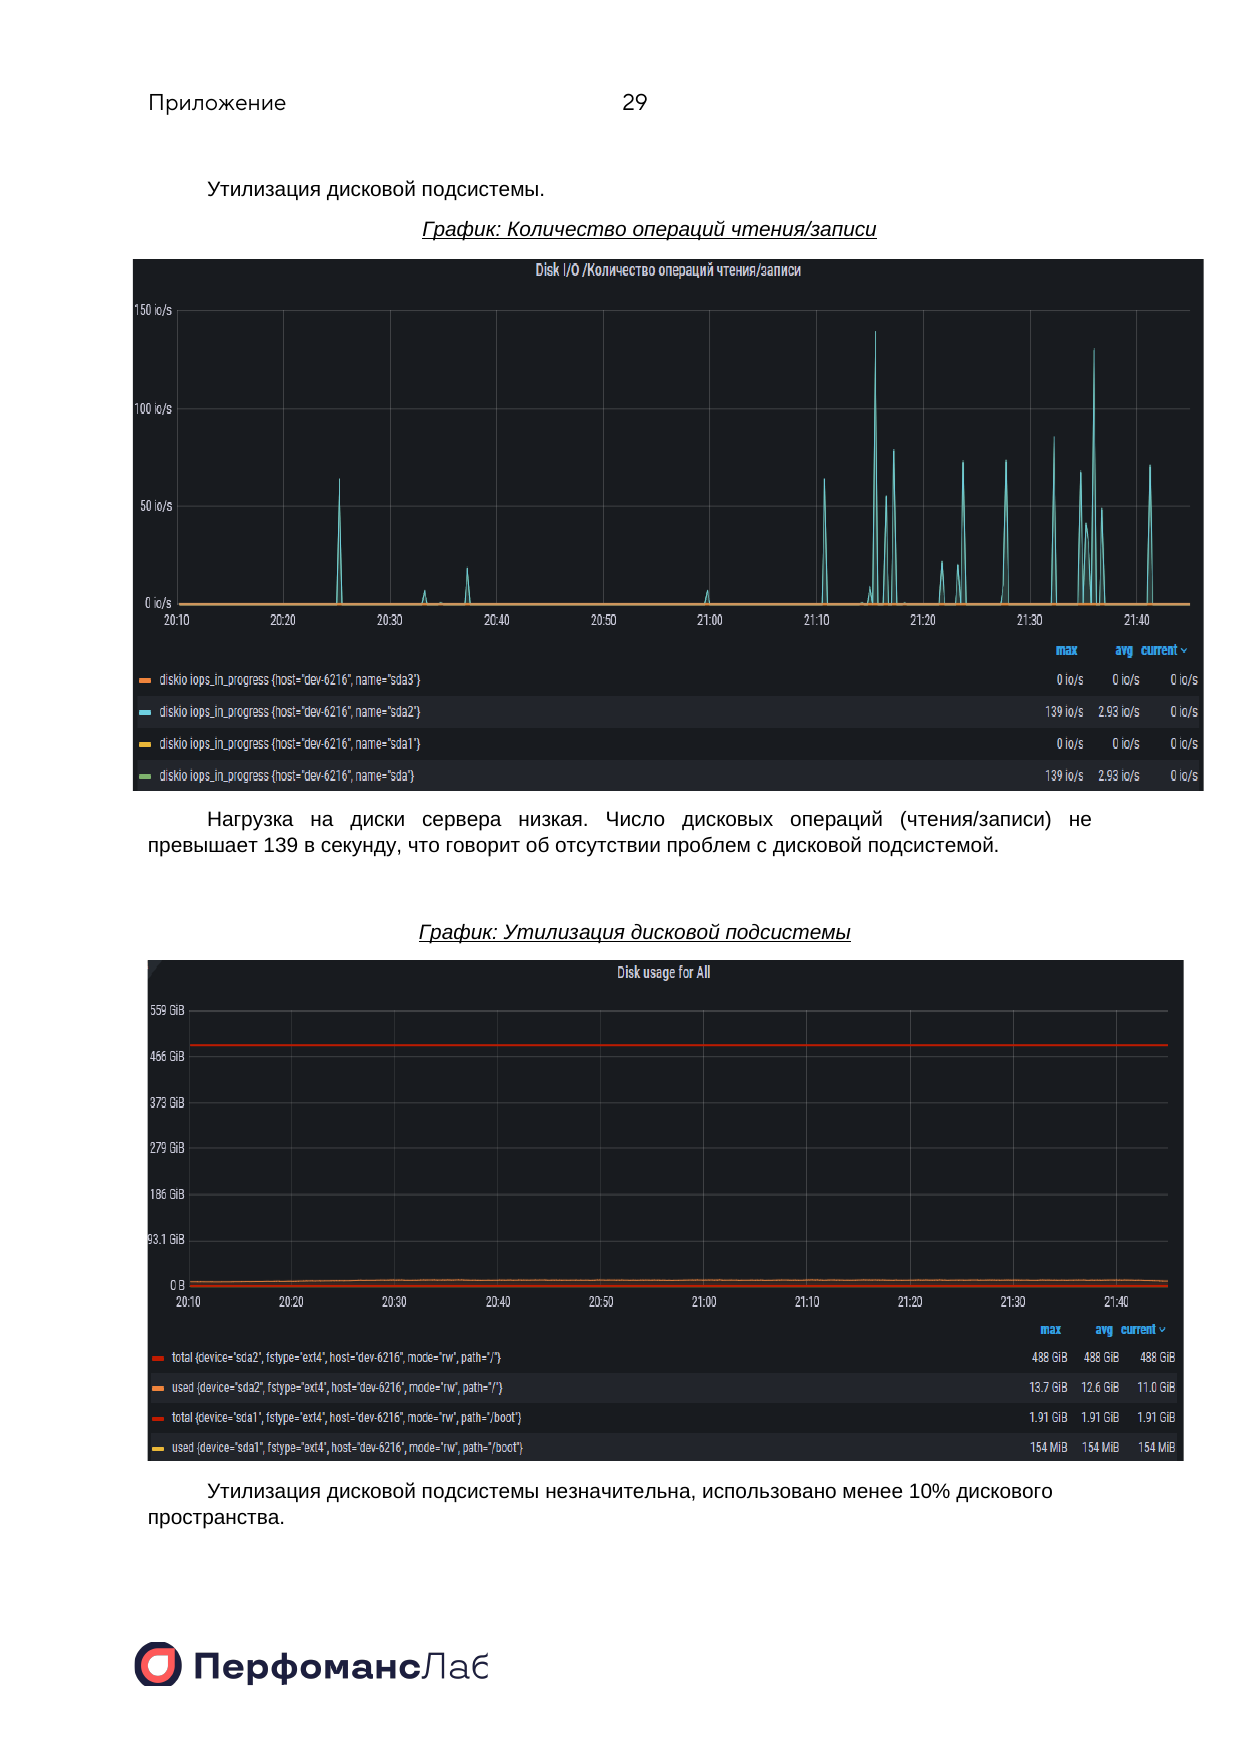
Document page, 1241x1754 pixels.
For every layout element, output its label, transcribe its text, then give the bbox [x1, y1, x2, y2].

text График: Количество операций чтения/записи [148, 217, 1092, 241]
list Утилизация дисковой подсистемы. [148, 177, 1092, 201]
picture [134, 1642, 488, 1686]
picture [147, 960, 1184, 1461]
picture [132, 259, 1204, 791]
text Нагрузка на диски сервера низкая. Число дисковых операций (чтения/записи) не превышает 139 в секунду, что говорит об отсутствии проблем с дисковой подсистемой. [148, 807, 1092, 857]
text Утилизация дисковой подсистемы незначительна, использовано менее 10% дискового пространства. [148, 1479, 1092, 1529]
text График: Утилизация дисковой подсистемы [148, 920, 1092, 944]
